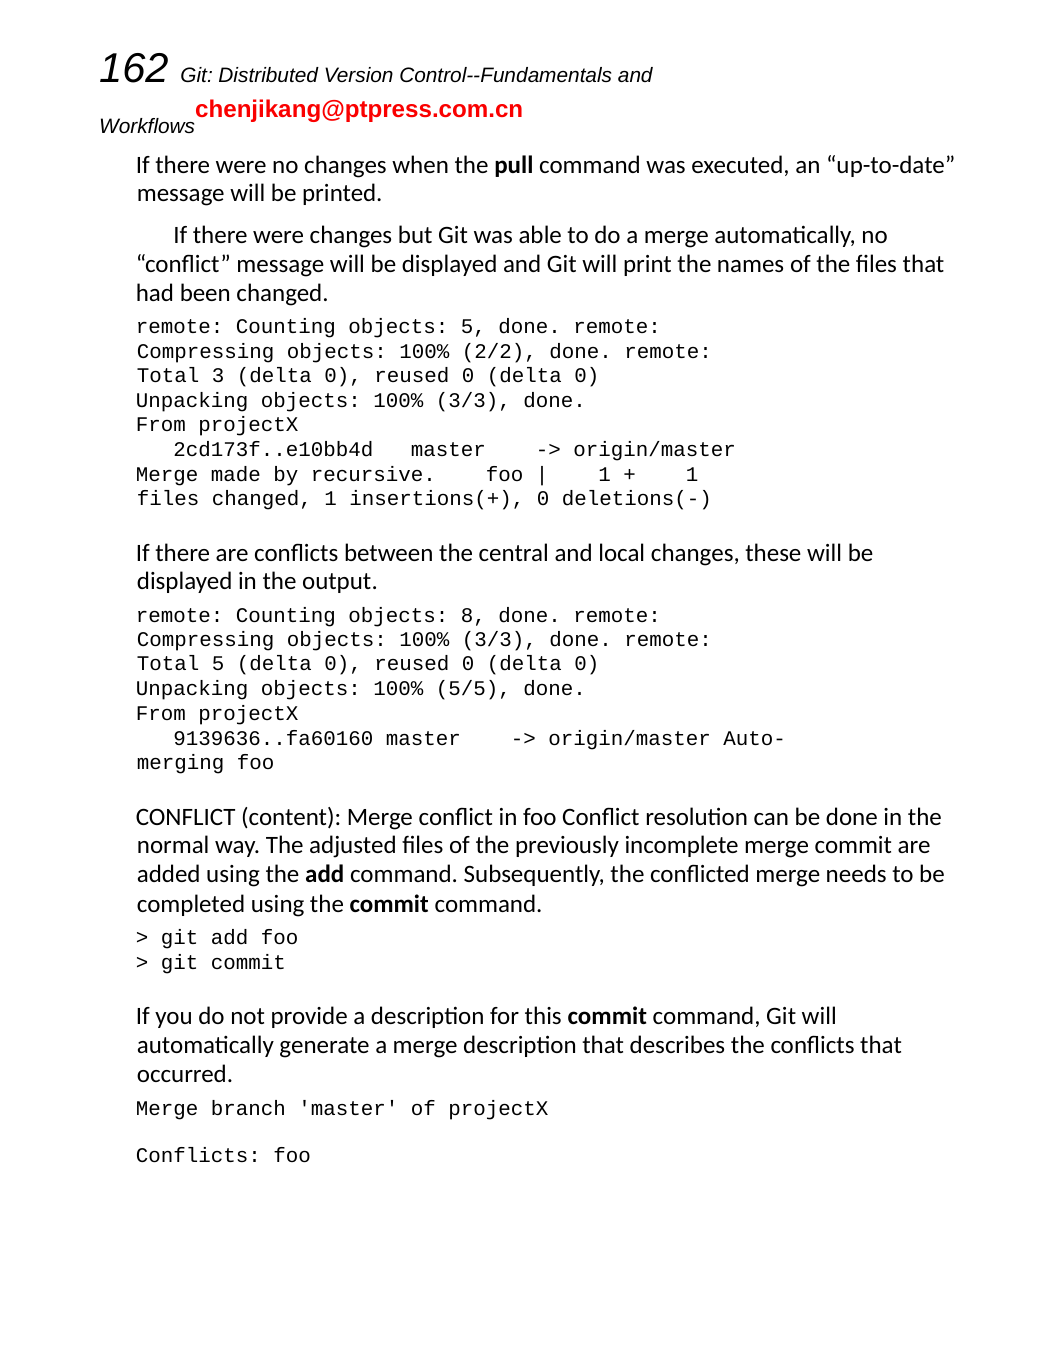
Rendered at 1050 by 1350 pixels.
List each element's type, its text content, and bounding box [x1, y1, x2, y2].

text If you do not provide a description for this commit command, Git will automatically generate a merge description that describes the conflicts that occurred. [136, 1002, 958, 1089]
text > git add foo [136, 927, 950, 951]
text If there were no changes when the pull command was executed, an “up-to-date” message will be printed. [137, 150, 960, 208]
text Merge made by recursive. foo | 1 + 1 files changed, 1 insertions(+), 0 deletions(-) [136, 464, 769, 512]
text Merge branch 'master' of projectX [136, 1098, 950, 1121]
text 9139636..fa60160 master -> origin/master Auto-merging foo [136, 727, 855, 775]
text Unpacking objects: 100% (5/5), done. [136, 678, 950, 702]
text 2cd173f..e10bb4d master -> origin/master [136, 439, 950, 463]
text From projectX [136, 703, 950, 726]
text remote: Counting objects: 8, done. remote: Compressing objects: 100% (3/3), done. remote: Total 5 (delta 0), reused 0 (delta 0) [136, 605, 713, 677]
text remote: Counting objects: 5, done. remote: Compressing objects: 100% (2/2), done. remote: Total 3 (delta 0), reused 0 (delta 0) [136, 316, 713, 388]
text CONFLICT (content): Merge conflict in foo Conflict resolution can be done in the normal way. The adjusted files of the previously incomplete merge commit are added using the add command. Subsequently, the conflicted merge needs to be completed using the commit command. [136, 802, 958, 918]
text If there are conflicts between the central and local changes, these will be displayed in the output. [136, 538, 958, 596]
text > git commit [136, 952, 950, 976]
text Unpacking objects: 100% (3/3), done. [136, 389, 950, 413]
text Conflicts: foo [136, 1144, 352, 1168]
text From projectX [136, 414, 950, 438]
text If there were changes but Git was able to do a merge automatically, no “conflict” message will be displayed and Git will print the names of the files that had been changed. [136, 220, 958, 307]
